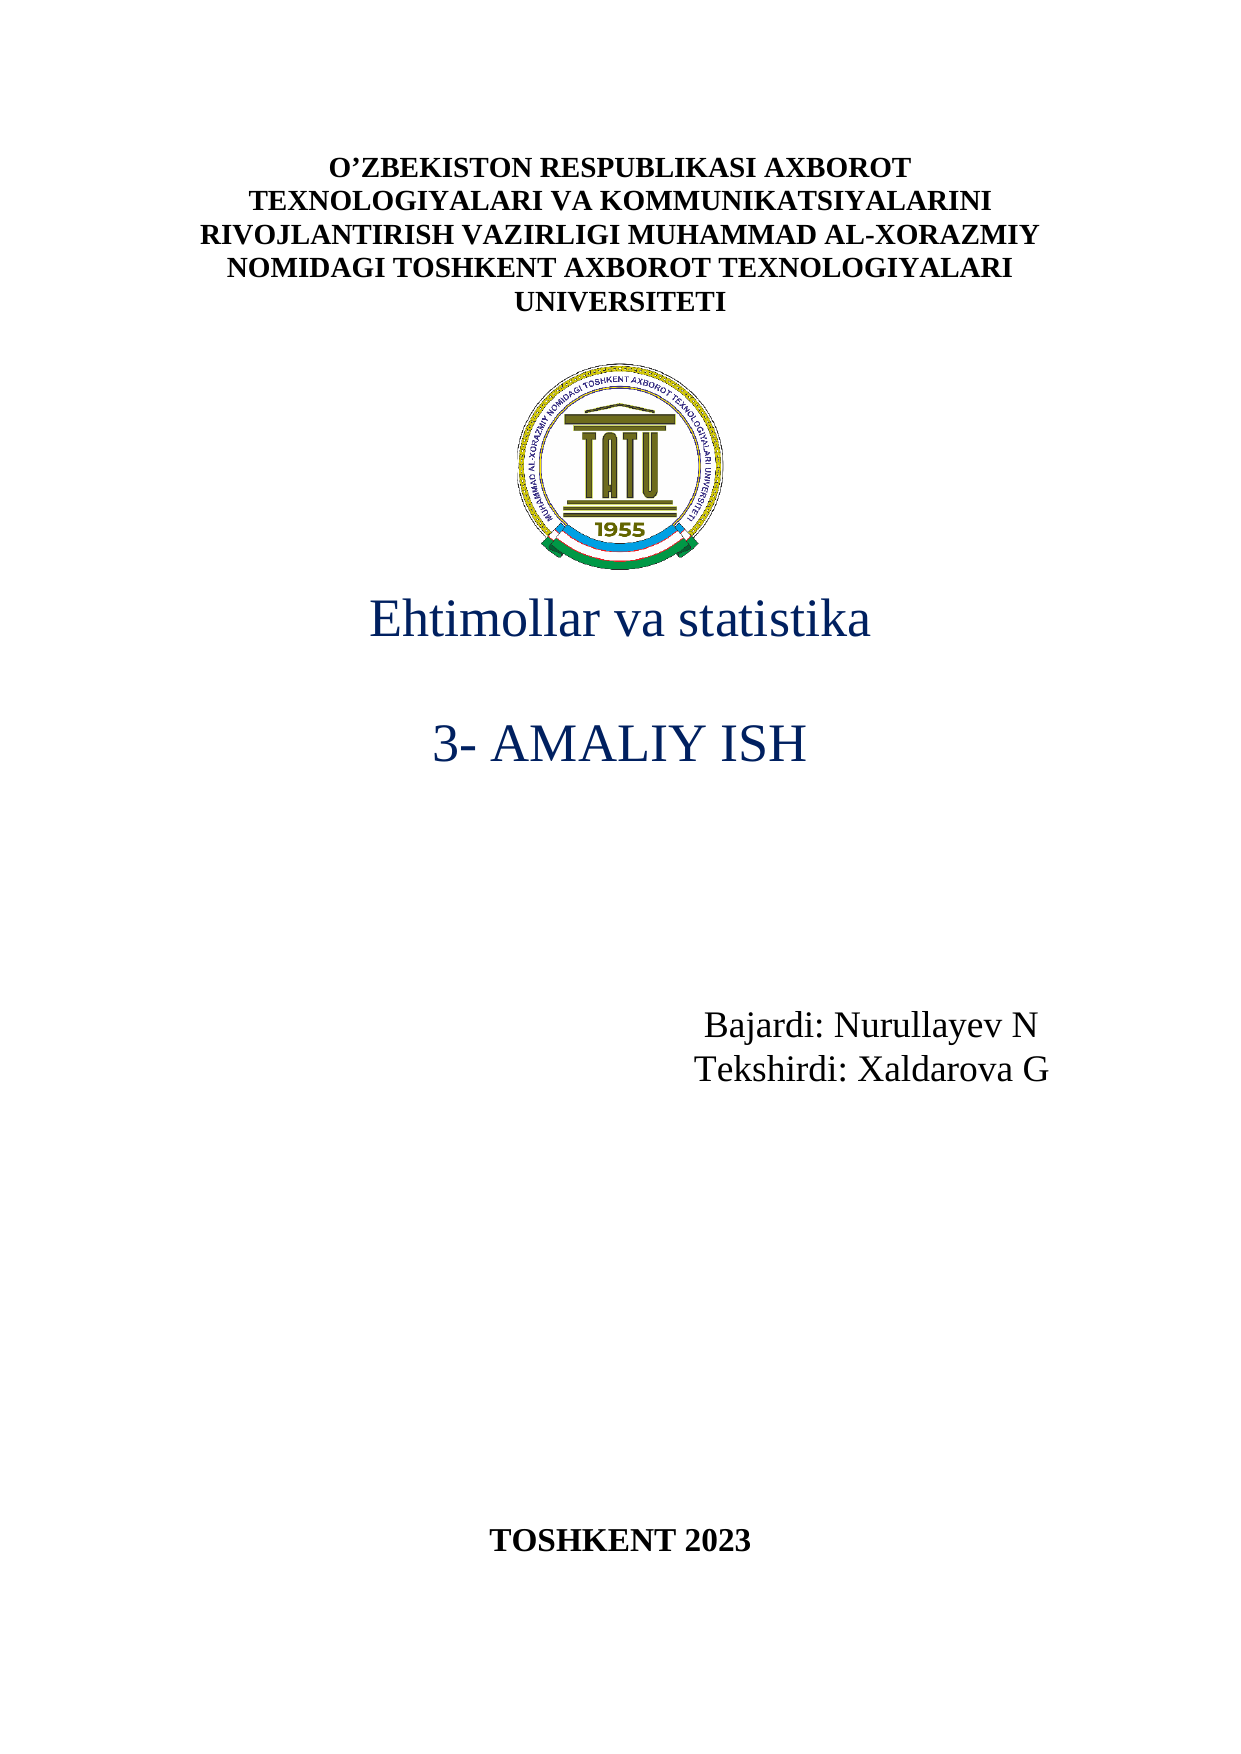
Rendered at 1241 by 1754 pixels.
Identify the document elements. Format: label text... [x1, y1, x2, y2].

text O’ZBEKISTON RESPUBLIKASI AXBOROT TEXNOLOGIYALARI VA KOMMUNIKATSIYALARINI RIVOJLANTIRISH VAZIRLIGI MUHAMMAD AL-XORAZMIY NOMIDAGI TOSHKENT AXBOROT TEXNOLOGIYALARI UNIVERSITETI [187, 150, 1053, 318]
text Bajardi: Nurullayev N [704, 1003, 1053, 1046]
text TOSHKENT 2023 [187, 1520, 1053, 1559]
text 3- AMALIY ISH [187, 711, 1053, 773]
text Ehtimollar va statistika [187, 586, 1053, 648]
text Tekshirdi: Xaldarova G [187, 1046, 1053, 1089]
picture [515, 361, 724, 570]
